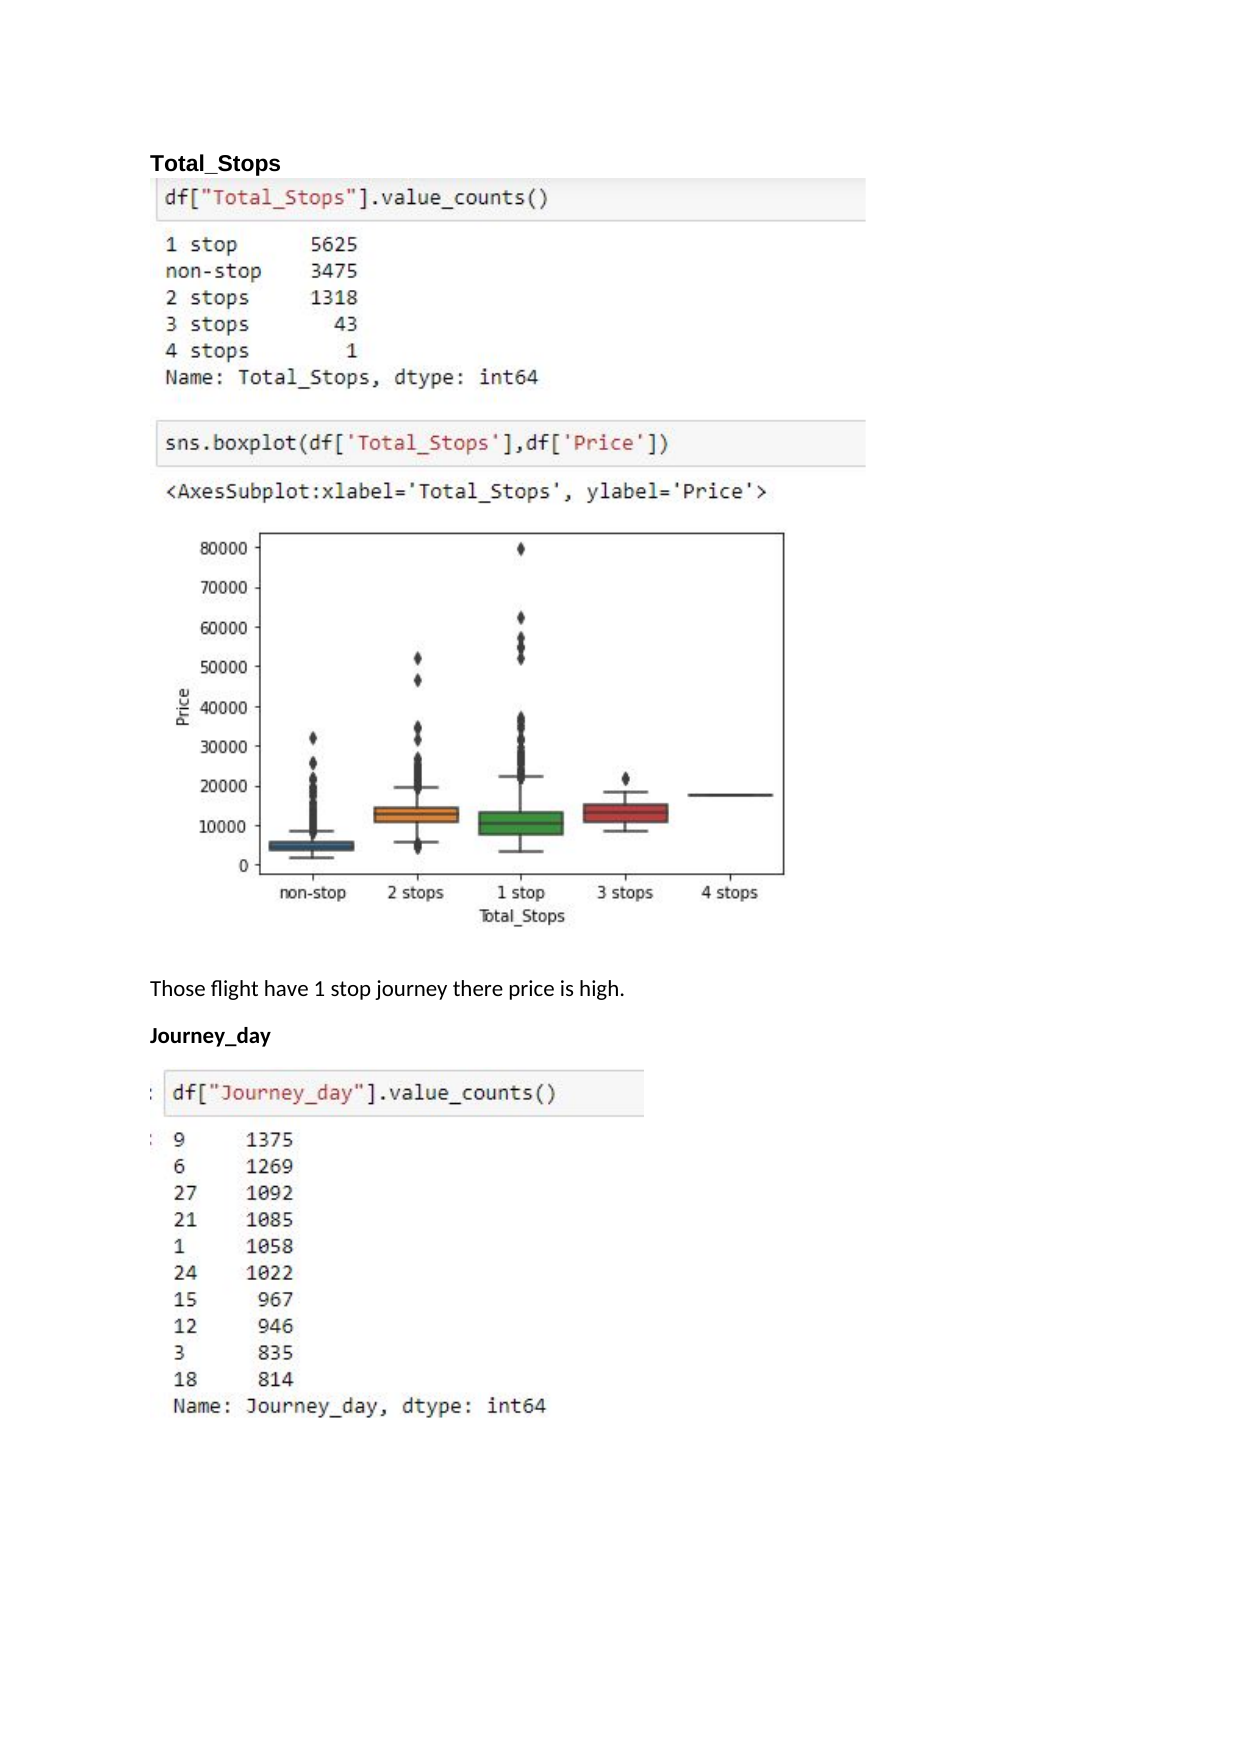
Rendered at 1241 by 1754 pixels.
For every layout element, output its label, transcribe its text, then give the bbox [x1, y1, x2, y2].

picture [150, 1067, 644, 1446]
subtitle Total_Stops [150, 150, 1090, 176]
picture [150, 178, 866, 955]
text Journey_day [150, 1021, 1090, 1049]
text Those flight have 1 stop journey there price is high. [150, 974, 1090, 1002]
